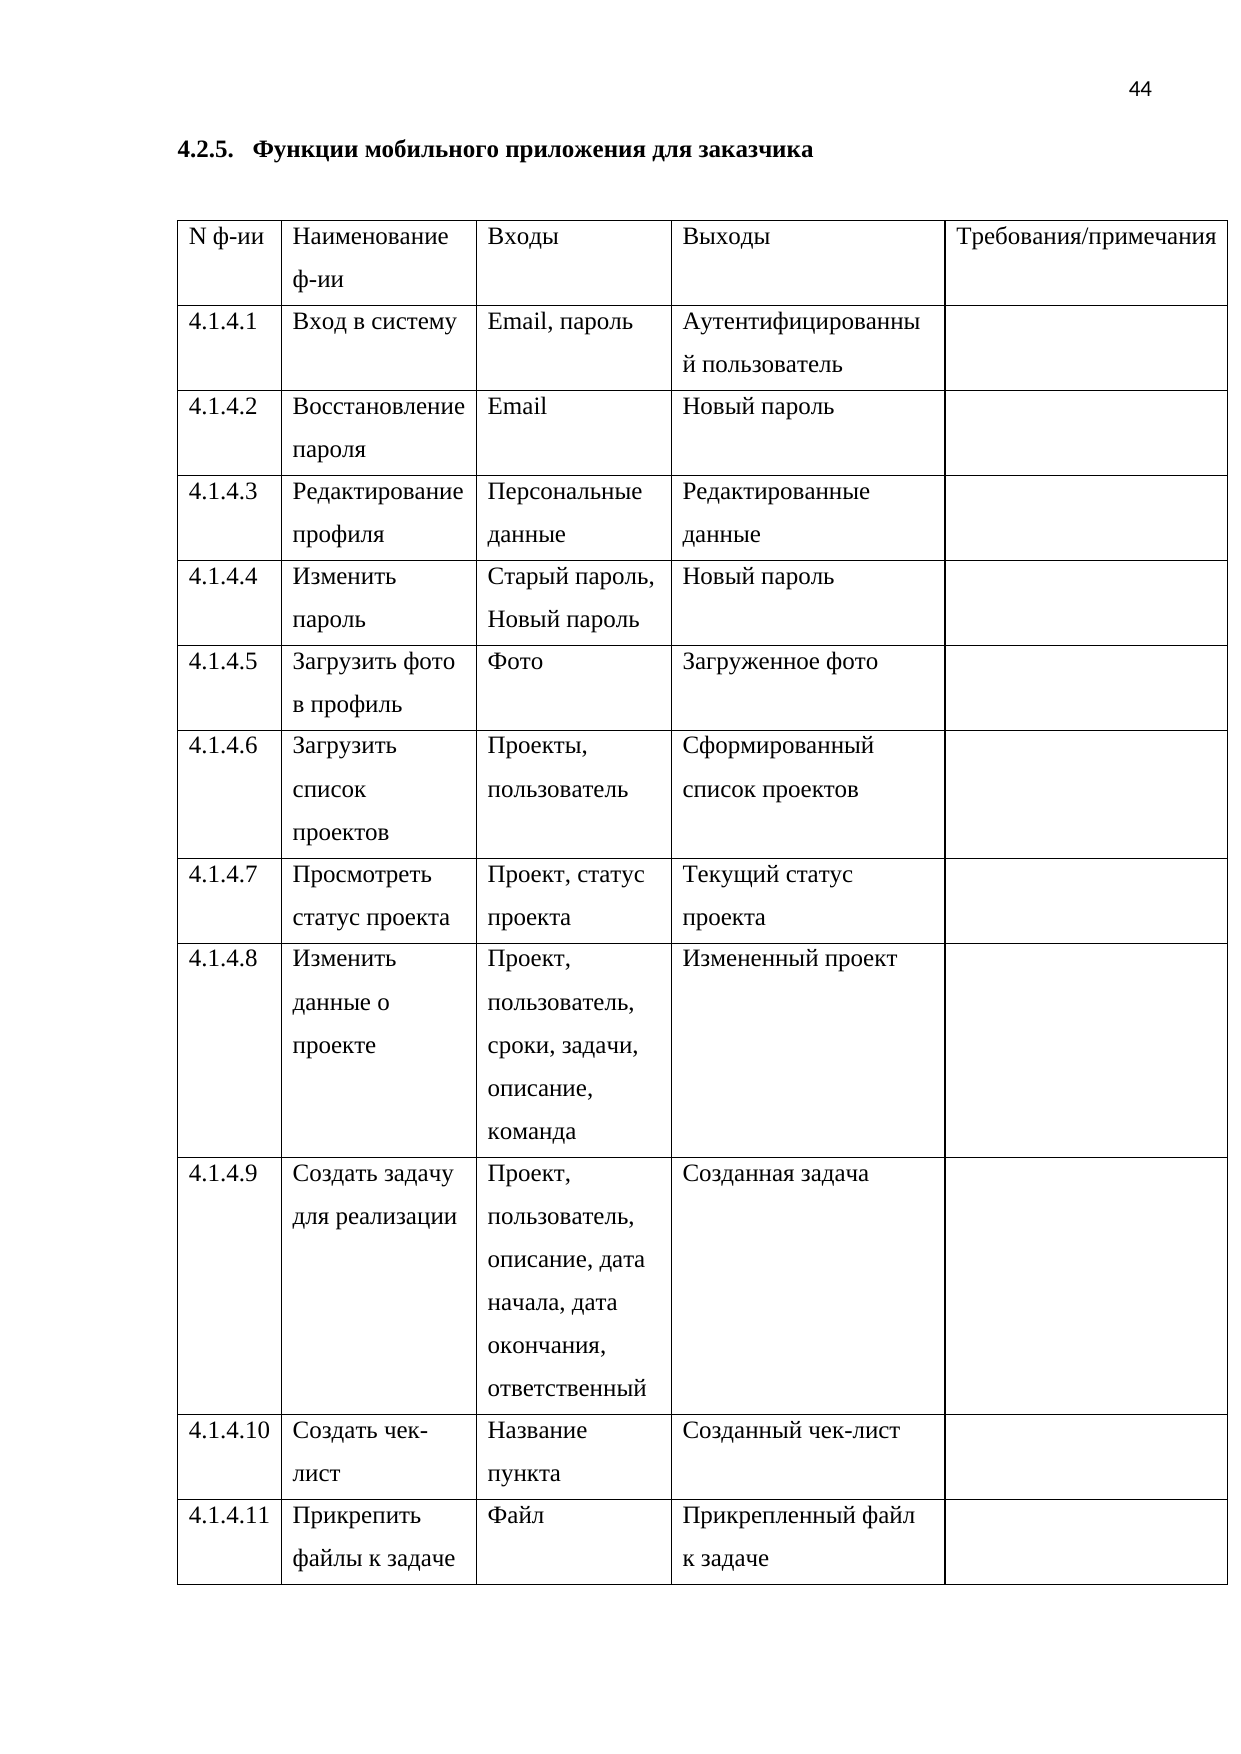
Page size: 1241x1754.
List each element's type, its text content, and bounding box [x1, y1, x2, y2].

table_cell 4.1.4.10 [178, 1415, 281, 1499]
table_header Наименование ф-ии [282, 221, 476, 305]
table_cell Новый пароль [672, 561, 944, 645]
table_header N ф-ии [178, 221, 281, 305]
table_cell Вход в систему [282, 306, 476, 390]
table_cell 4.1.4.4 [178, 561, 281, 645]
table_cell Редактирование профиля [282, 476, 476, 560]
table_header Входы [477, 221, 671, 305]
table_cell Email [477, 391, 671, 475]
table_cell 4.1.4.6 [178, 731, 281, 858]
table_cell Изменить данные о проекте [282, 944, 476, 1157]
table_cell Проект, пользователь, описание, дата начала, дата окончания, ответственный [477, 1158, 671, 1414]
table_cell Восстановление пароля [282, 391, 476, 475]
table_cell [946, 476, 1227, 560]
table_cell Сформированный список проектов [672, 731, 944, 858]
table_cell Персональные данные [477, 476, 671, 560]
table_cell Фото [477, 646, 671, 729]
table_cell [946, 1158, 1227, 1414]
table_cell Загруженное фото [672, 646, 944, 729]
table_cell 4.1.4.11 [178, 1500, 281, 1584]
table_cell 4.1.4.1 [178, 306, 281, 390]
table_cell Созданная задача [672, 1158, 944, 1414]
table_cell Проекты, пользователь [477, 731, 671, 858]
table_cell 4.1.4.7 [178, 859, 281, 942]
table_cell Аутентифицированный пользователь [672, 306, 944, 390]
table_cell Проект, статус проекта [477, 859, 671, 942]
table_cell Название пункта [477, 1415, 671, 1499]
table_cell 4.1.4.2 [178, 391, 281, 475]
table_cell 4.1.4.5 [178, 646, 281, 729]
table_cell Текущий статус проекта [672, 859, 944, 942]
table_header Выходы [672, 221, 944, 305]
table_cell [946, 646, 1227, 729]
table_cell Файл [477, 1500, 671, 1584]
table_cell Просмотреть статус проекта [282, 859, 476, 942]
table_cell Прикрепить файлы к задаче [282, 1500, 476, 1584]
table_cell [946, 561, 1227, 645]
table_cell Измененный проект [672, 944, 944, 1157]
table_cell Загрузить список проектов [282, 731, 476, 858]
subtitle Функции мобильного приложения для заказчика [177, 134, 1152, 163]
table_cell [946, 859, 1227, 942]
table_cell Создать задачу для реализации [282, 1158, 476, 1414]
table_cell Изменить пароль [282, 561, 476, 645]
table_header Требования/примечания [946, 221, 1227, 305]
table_cell Проект, пользователь, сроки, задачи, описание, команда [477, 944, 671, 1157]
table_cell Созданный чек-лист [672, 1415, 944, 1499]
table_cell Прикрепленный файл к задаче [672, 1500, 944, 1584]
table_cell 4.1.4.9 [178, 1158, 281, 1414]
table_cell Email, пароль [477, 306, 671, 390]
table_cell Загрузить фото в профиль [282, 646, 476, 729]
table_cell Старый пароль, Новый пароль [477, 561, 671, 645]
table_cell [946, 1415, 1227, 1499]
table_cell Создать чек-лист [282, 1415, 476, 1499]
table_cell [946, 1500, 1227, 1584]
table_cell [946, 306, 1227, 390]
table_cell [946, 731, 1227, 858]
table_cell 4.1.4.8 [178, 944, 281, 1157]
table_cell 4.1.4.3 [178, 476, 281, 560]
table_cell Новый пароль [672, 391, 944, 475]
table_cell [946, 944, 1227, 1157]
table_cell Редактированные данные [672, 476, 944, 560]
table_cell [946, 391, 1227, 475]
